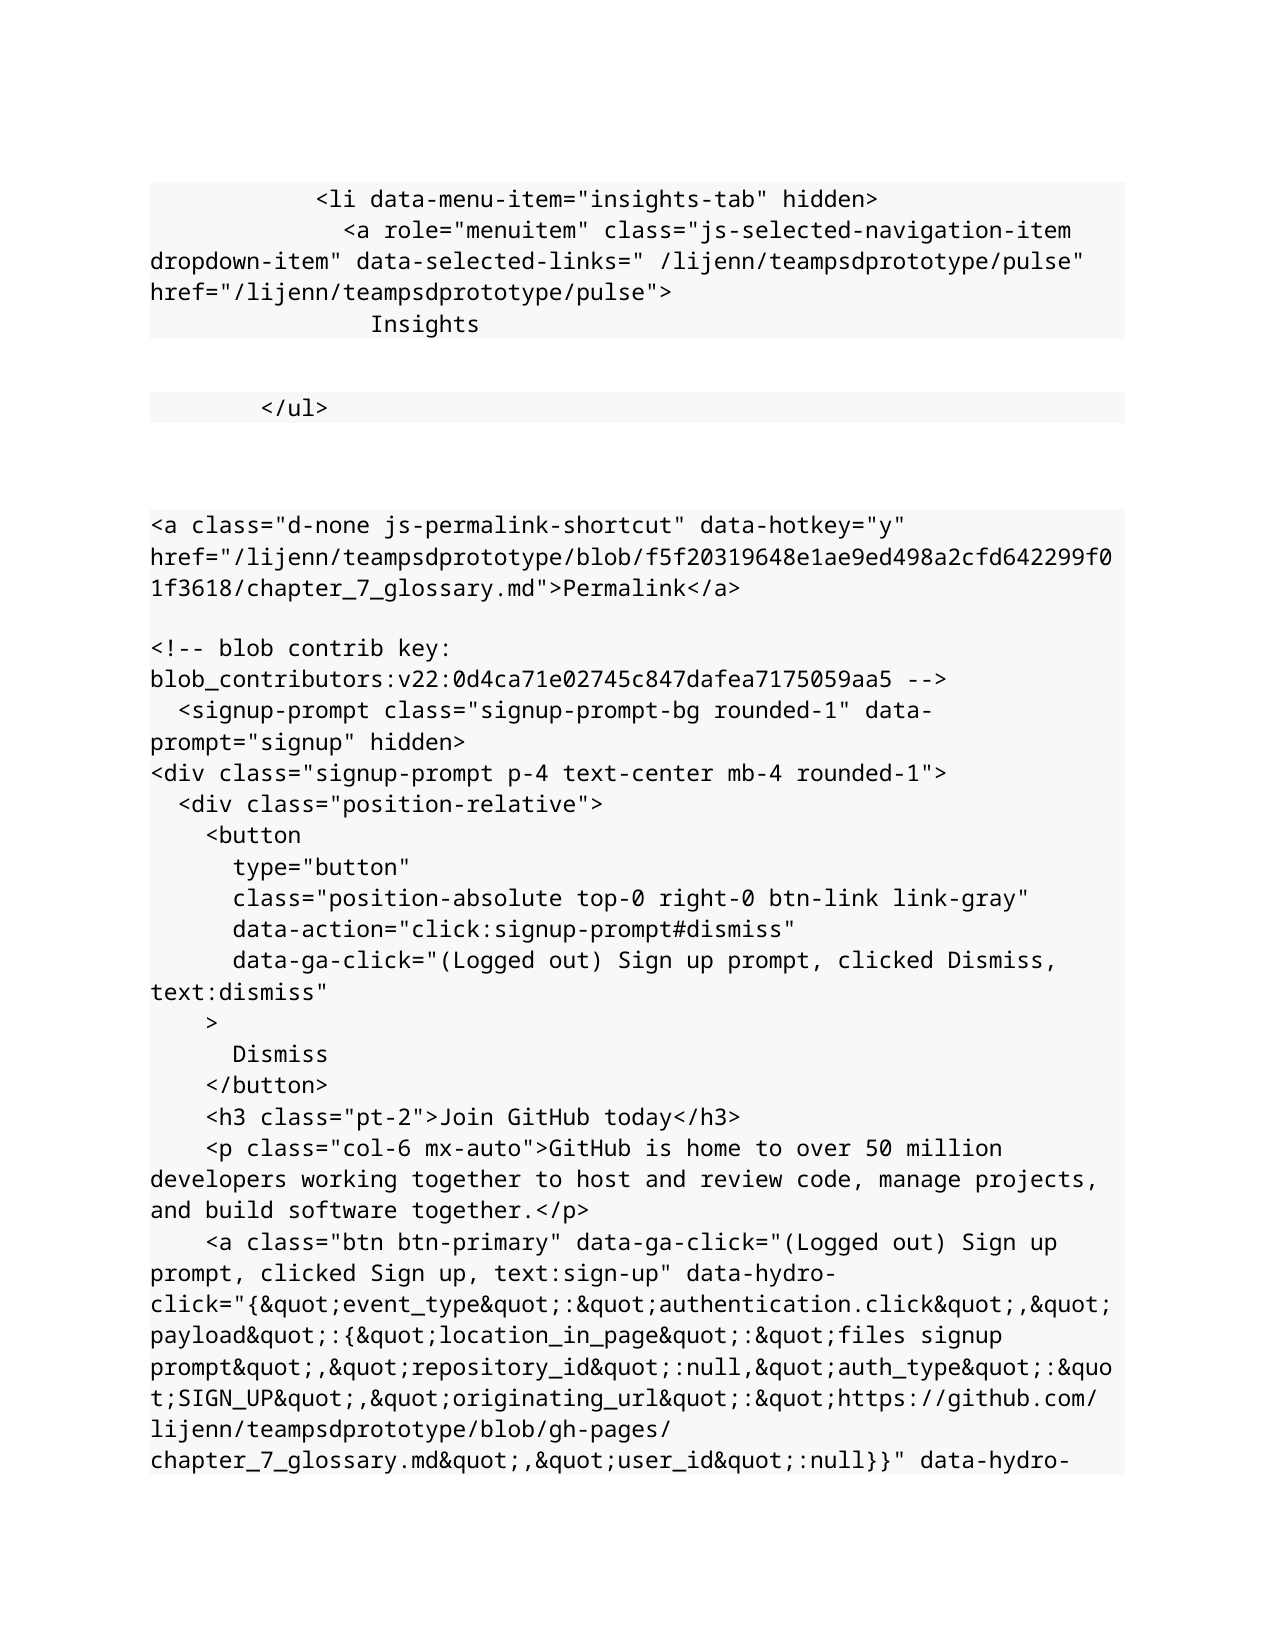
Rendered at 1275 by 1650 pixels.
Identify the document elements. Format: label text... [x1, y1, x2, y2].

text </ul> [150, 392, 1125, 423]
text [150, 509, 1125, 1475]
text <li data-menu-item="insights-tab" hidden> <a role="menuitem" class="js-selected-navigation-item dropdown-item" data-selected-links=" /lijenn/teampsdprototype/pulse" href="/lijenn/teampsdprototype/pulse"> Insights [150, 182, 1125, 339]
